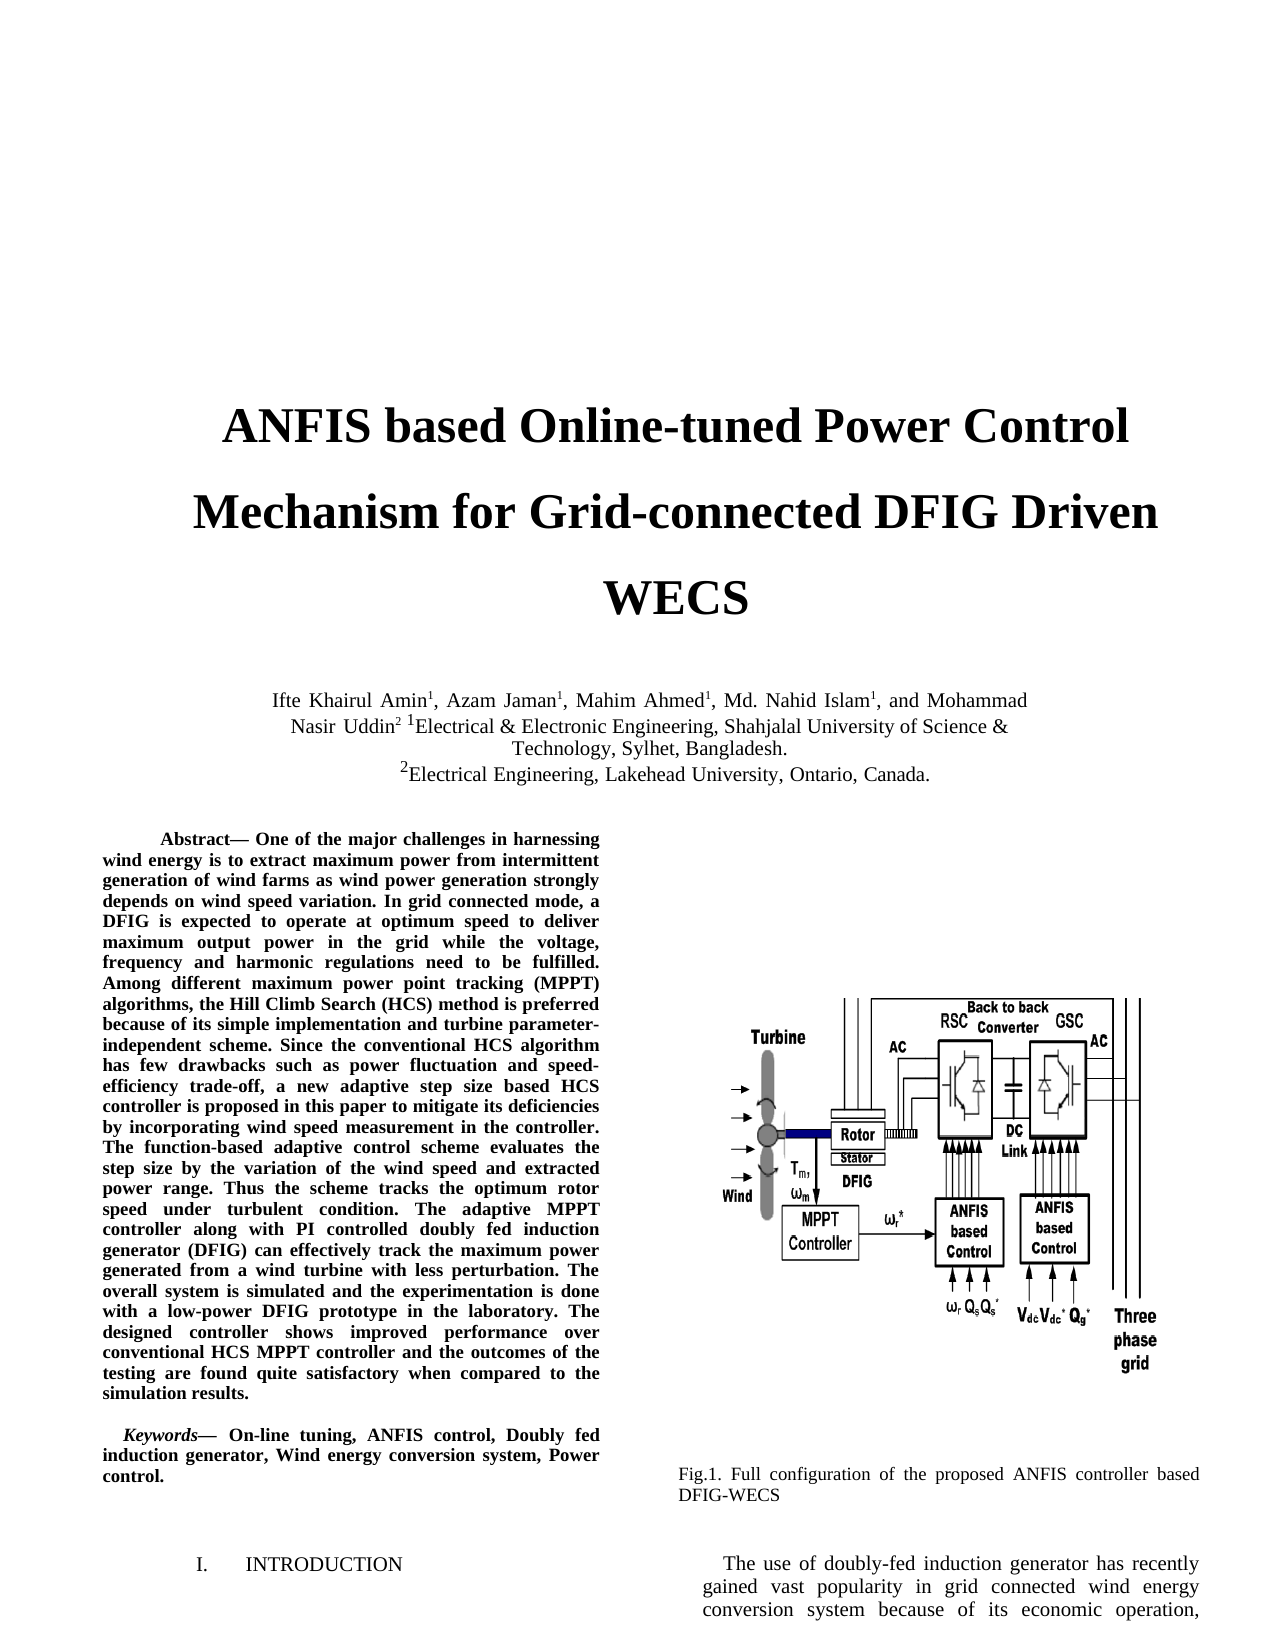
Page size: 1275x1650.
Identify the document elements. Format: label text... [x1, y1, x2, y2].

text Keywords— On-line tuning, ANFIS control, Doubly fed induction generator, Wind energy conversion system, Power control. [102, 1425, 600, 1486]
text Abstract— One of the major challenges in harnessing wind energy is to extract maximum power from intermittent generation of wind farms as wind power generation strongly depends on wind speed variation. In grid connected mode, a DFIG is expected to operate at optimum speed to deliver maximum output power in the grid while the voltage, frequency and harmonic regulations need to be fulfilled. Among different maximum power point tracking (MPPT) algorithms, the Hill Climb Search (HCS) method is preferred because of its simple implementation and turbine parameter-independent scheme. Since the conventional HCS algorithm has few drawbacks such as power fluctuation and speed-efficiency trade-off, a new adaptive step size based HCS controller is proposed in this paper to mitigate its deficiencies by incorporating wind speed measurement in the controller. The function-based adaptive control scheme evaluates the step size by the variation of the wind speed and extracted power range. Thus the scheme tracks the optimum rotor speed under turbulent condition. The adaptive MPPT controller along with PI controlled doubly fed induction generator (DFIG) can effectively track the maximum power generated from a wind turbine with less perturbation. The overall system is simulated and the experimentation is done with a low-power DFIG prototype in the laboratory. The designed controller shows improved performance over conventional HCS MPPT controller and the outcomes of the testing are found quite satisfactory when compared to the simulation results. [102, 829, 600, 1404]
picture [722, 998, 1160, 1376]
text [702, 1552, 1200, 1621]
text Fig.1. Full configuration of the proposed ANFIS controller based DFIG-WECS [678, 1463, 1200, 1506]
subtitle INTRODUCTION [208, 1552, 600, 1576]
title ANFIS based Online-tuned Power Control Mechanism for Grid-connected DFIG Driven WECS [152, 395, 1200, 625]
